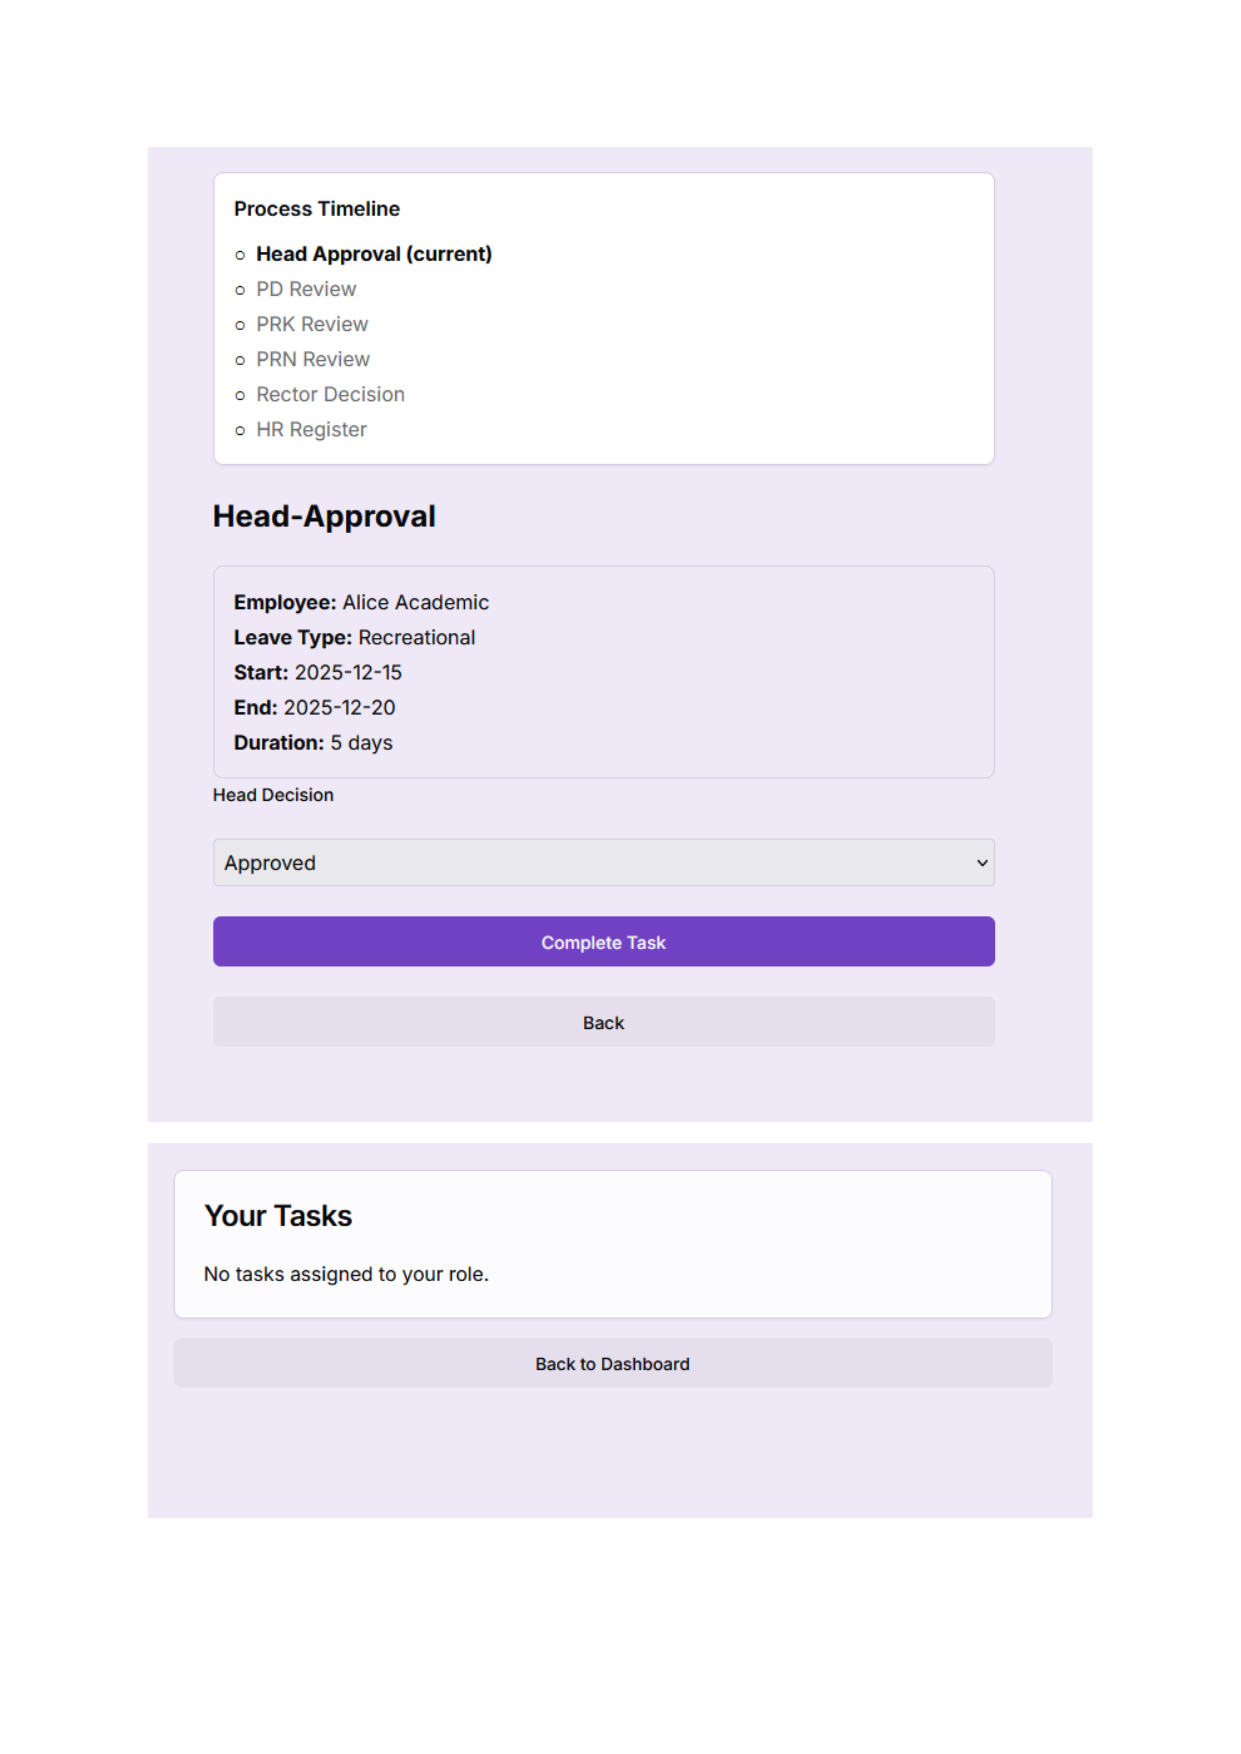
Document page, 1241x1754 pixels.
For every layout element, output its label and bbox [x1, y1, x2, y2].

picture [147, 1143, 1093, 1518]
picture [147, 147, 1093, 1122]
